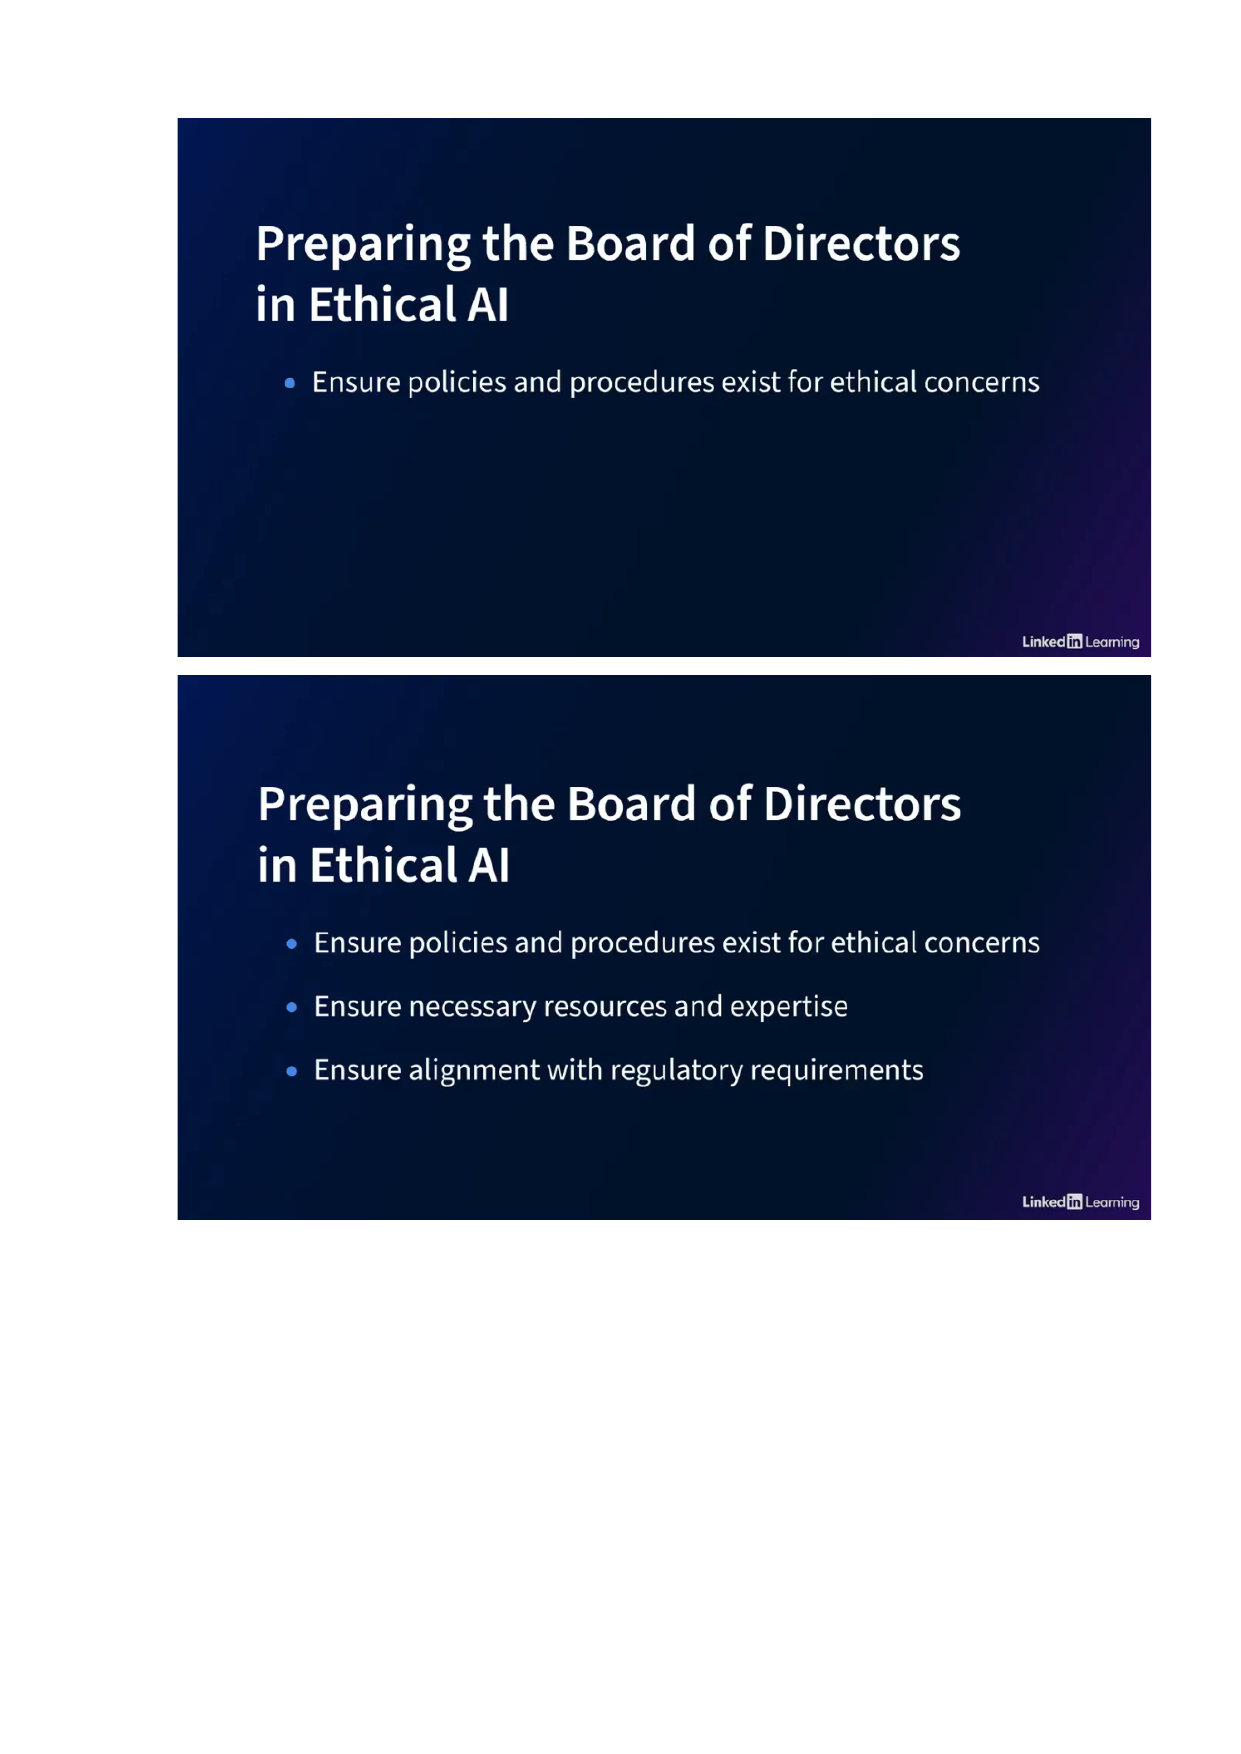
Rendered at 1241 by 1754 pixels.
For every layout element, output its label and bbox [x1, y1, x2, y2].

picture [177, 118, 1152, 657]
picture [177, 675, 1152, 1220]
